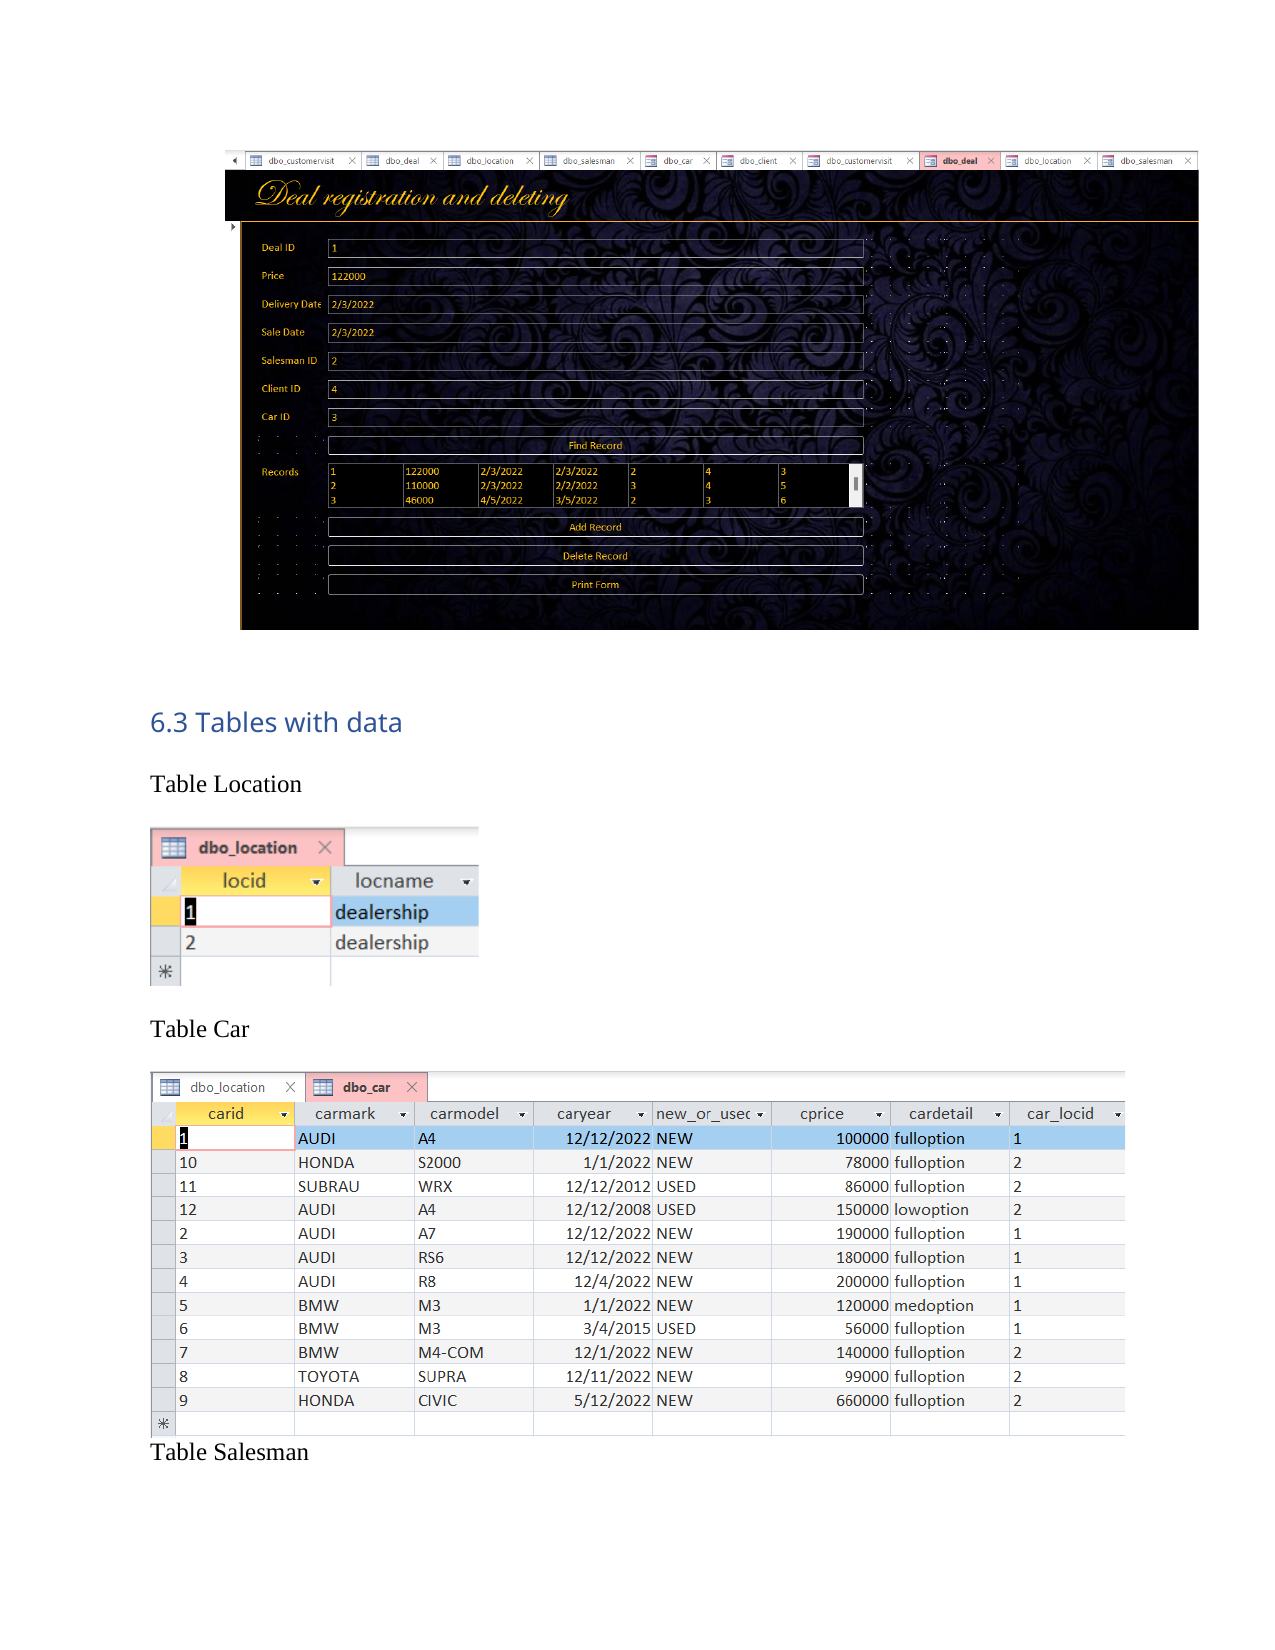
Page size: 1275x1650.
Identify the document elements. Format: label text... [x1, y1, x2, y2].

picture [150, 826, 479, 986]
picture [225, 150, 1199, 630]
picture [150, 1071, 1125, 1438]
text Table Salesman [150, 1438, 1125, 1466]
text Table Location [150, 769, 1125, 797]
text Table Car [150, 1014, 1125, 1043]
subtitle 6.3 Tables with data [150, 703, 1125, 740]
